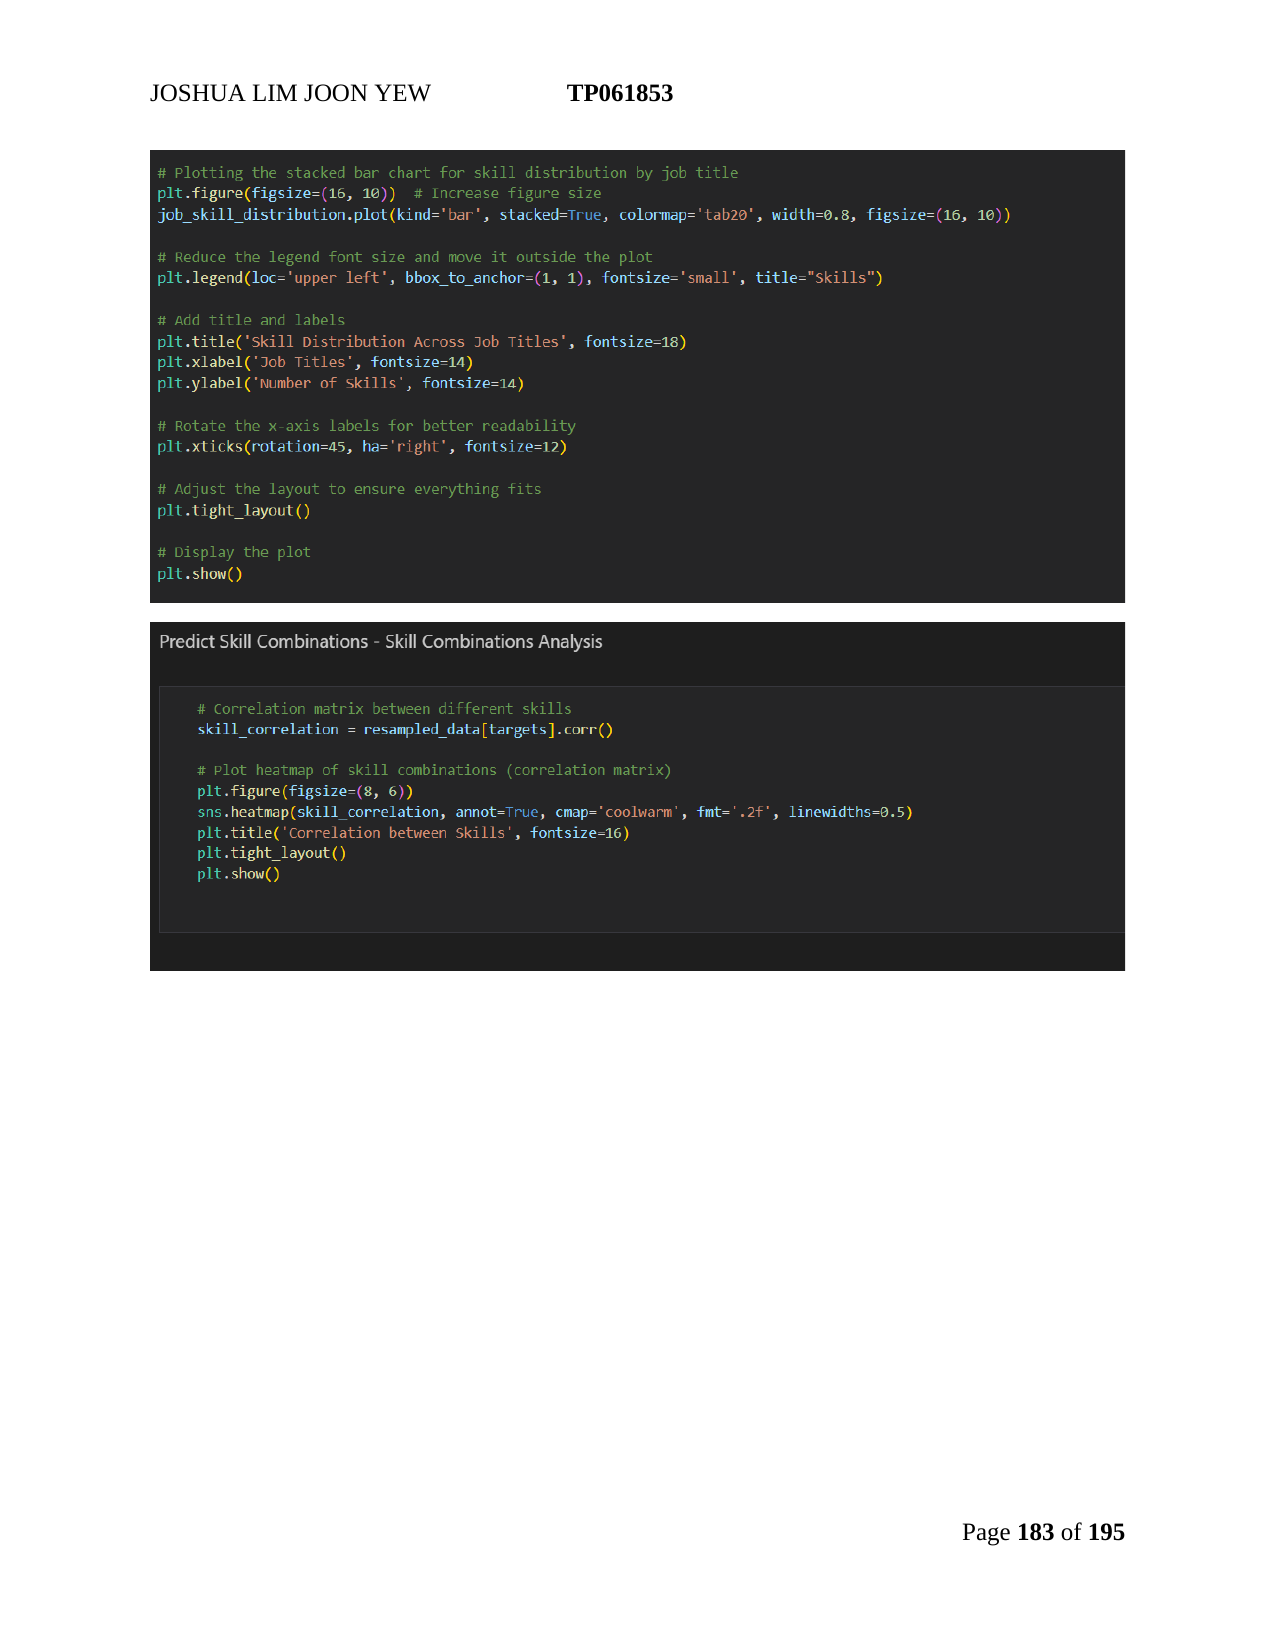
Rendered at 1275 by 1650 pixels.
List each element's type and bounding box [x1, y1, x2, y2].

picture [150, 150, 1125, 603]
picture [150, 622, 1125, 971]
